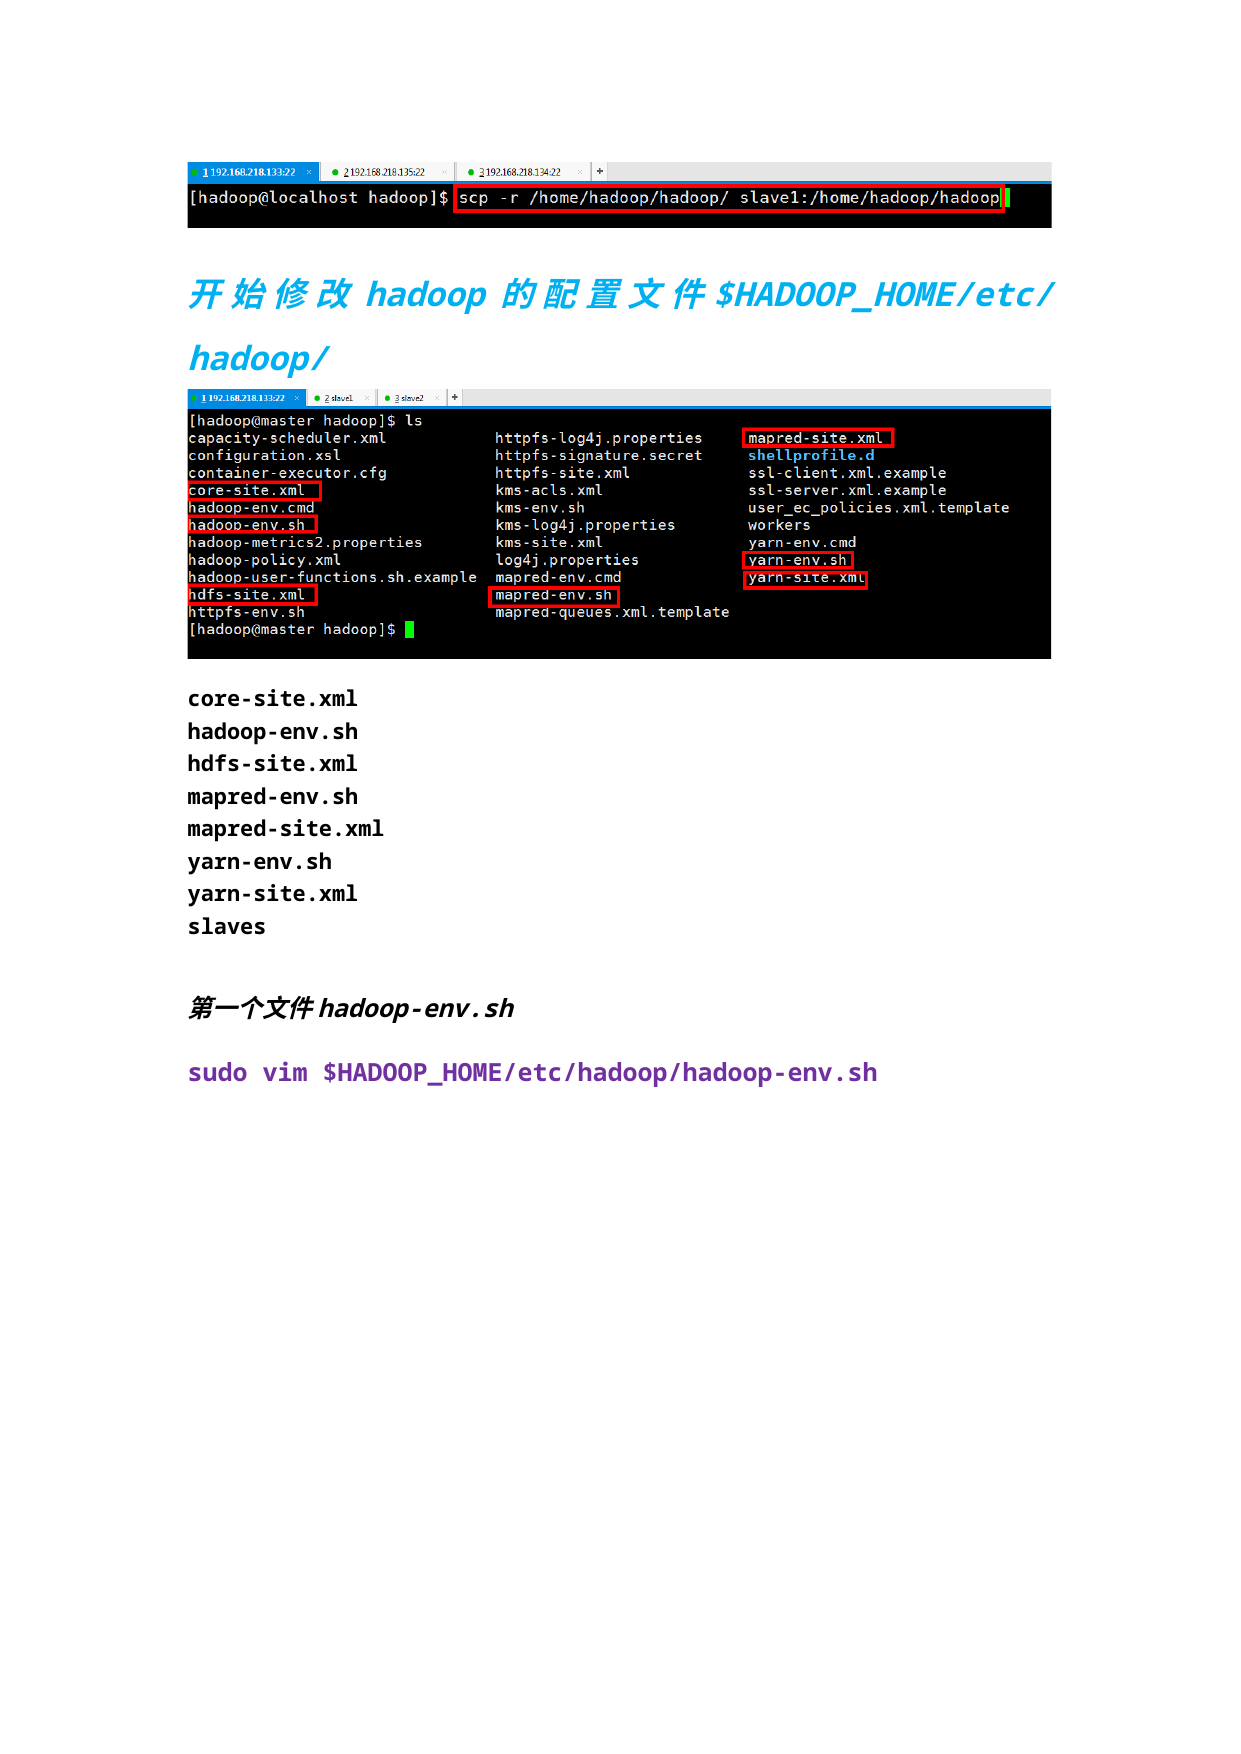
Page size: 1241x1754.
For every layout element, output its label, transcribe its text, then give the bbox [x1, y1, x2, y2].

text slaves [187, 909, 1053, 942]
text 开始修改hadoop的配置文件$HADOOP_HOME/etc/hadoop/ [187, 259, 1053, 389]
picture [187, 389, 1052, 659]
text hdfs-site.xml [187, 747, 1053, 779]
text hadoop-env.sh [187, 714, 1053, 747]
text mapred-site.xml [187, 812, 1053, 844]
text yarn-site.xml [187, 877, 1053, 909]
text core-site.xml [187, 682, 1053, 714]
text 第一个文件hadoop-env.sh [187, 974, 1053, 1039]
text mapred-env.sh [187, 779, 1053, 812]
text yarn-env.sh [187, 844, 1053, 877]
text sudo vim $HADOOP_HOME/etc/hadoop/hadoop-env.sh [187, 1039, 1053, 1104]
picture [187, 162, 1052, 228]
